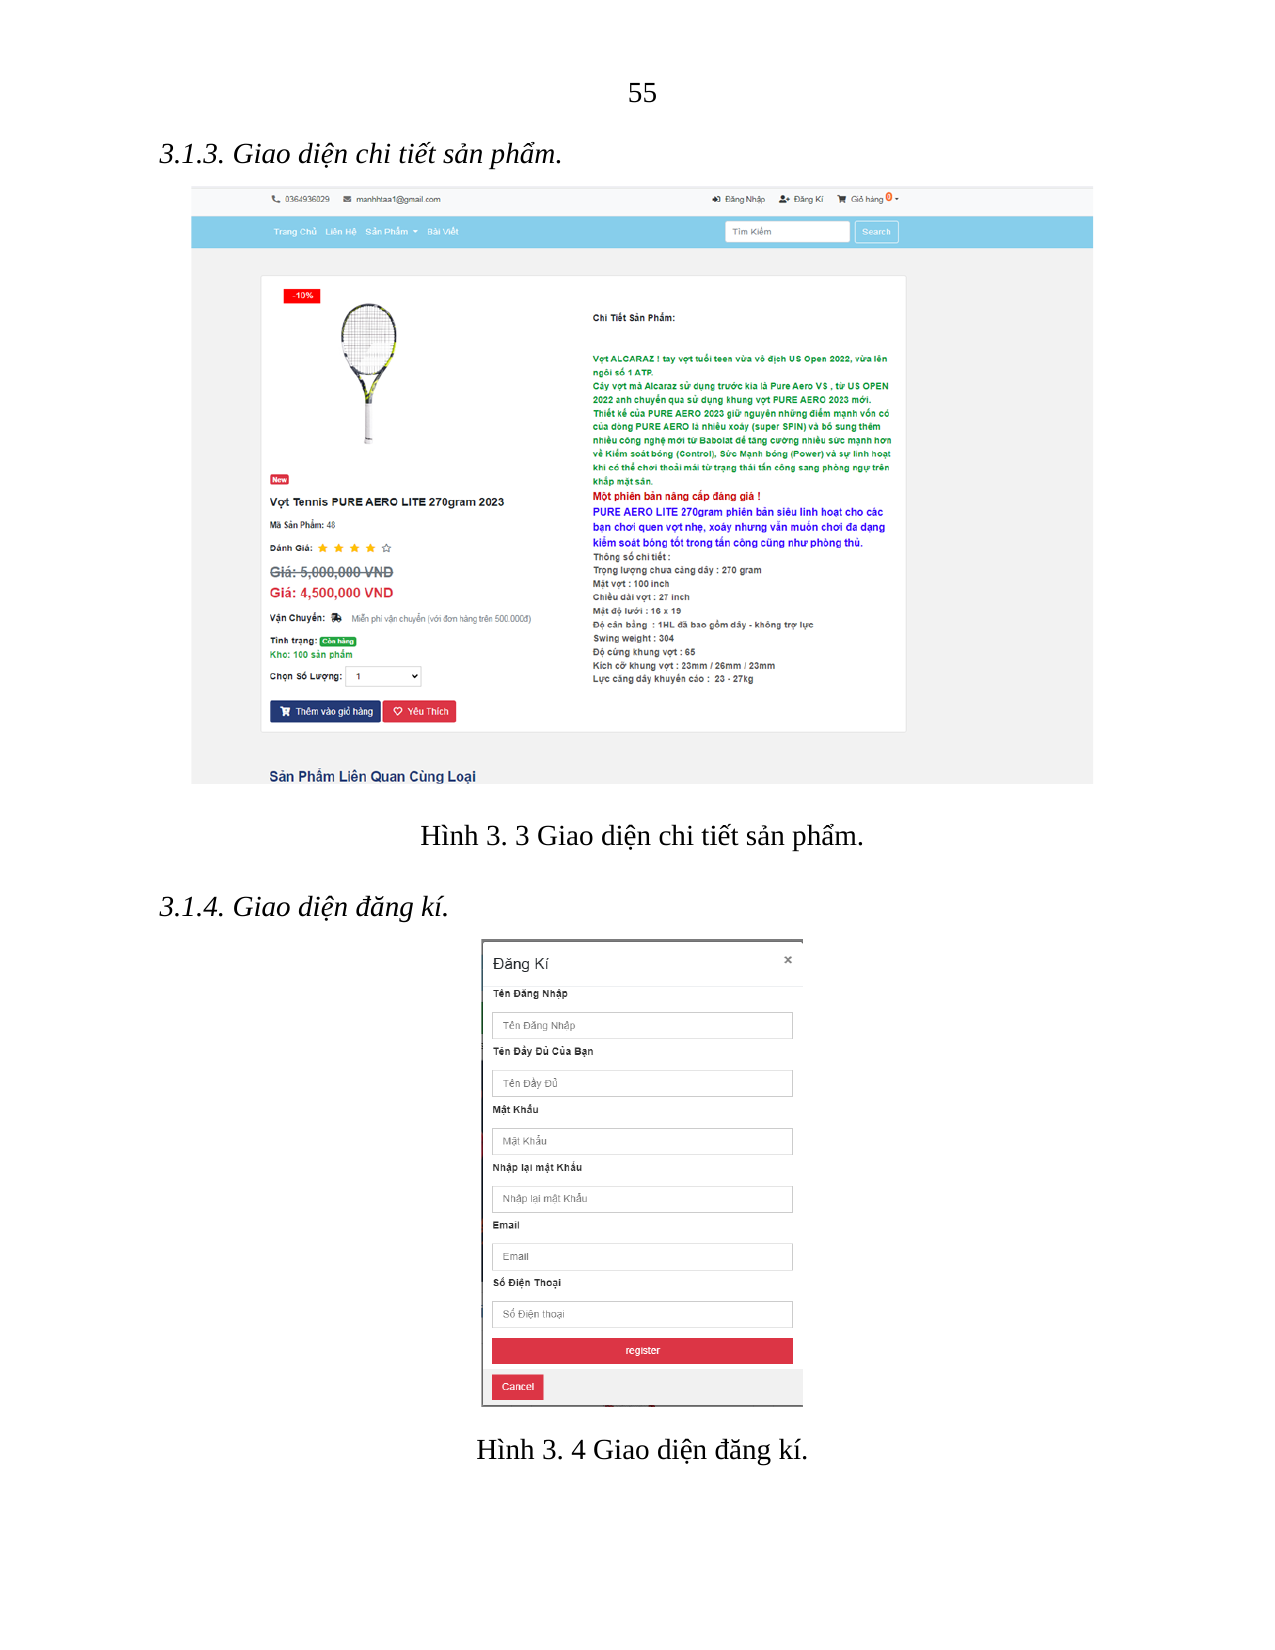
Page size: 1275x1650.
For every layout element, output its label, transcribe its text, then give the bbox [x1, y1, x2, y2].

subtitle 3.1.4. Giao diện đăng kí. [159, 889, 1125, 923]
text Hình 3. 3 Giao diện chi tiết sản phẩm. [159, 818, 1125, 852]
text Hình 3. 4 Giao diện đăng kí. [159, 1432, 1125, 1466]
picture [191, 186, 1094, 784]
subtitle 3.1.3. Giao diện chi tiết sản phẩm. [159, 137, 1125, 170]
picture [481, 939, 803, 1407]
